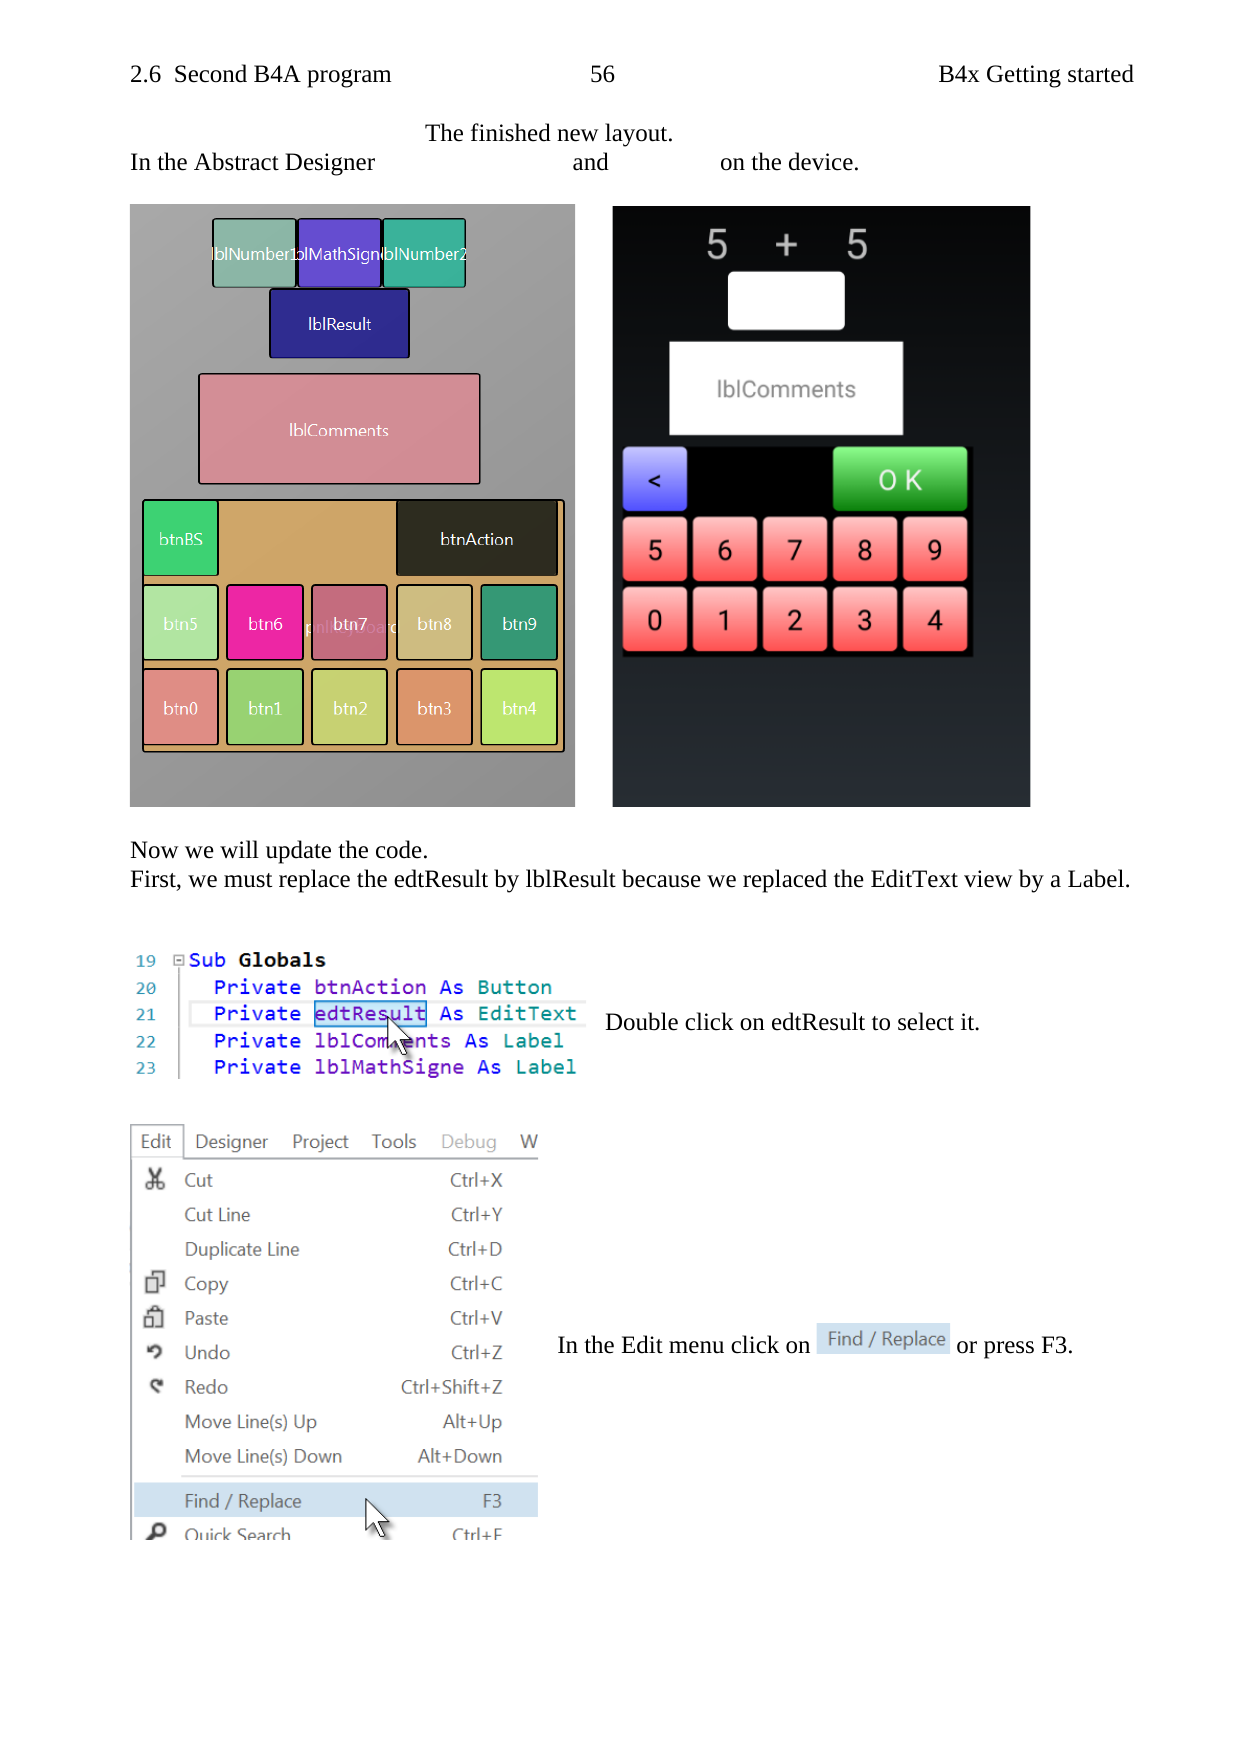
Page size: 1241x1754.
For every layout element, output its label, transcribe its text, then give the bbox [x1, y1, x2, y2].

text In the Abstract Designer and on the device. [130, 147, 1134, 176]
picture [612, 206, 1031, 807]
text The finished new layout. [351, 118, 1134, 147]
picture [816, 1323, 951, 1354]
text Now we will update the code. [130, 835, 1134, 864]
text In the Edit menu click on or press F3. [539, 1324, 1134, 1359]
picture [129, 1124, 539, 1540]
text First, we must replace the edtResult by lblResult because we replaced the EditText view by a Label. [130, 864, 1134, 892]
text Double click on edtResult to select it. [587, 1007, 1134, 1036]
picture [129, 950, 587, 1079]
picture [129, 204, 576, 807]
